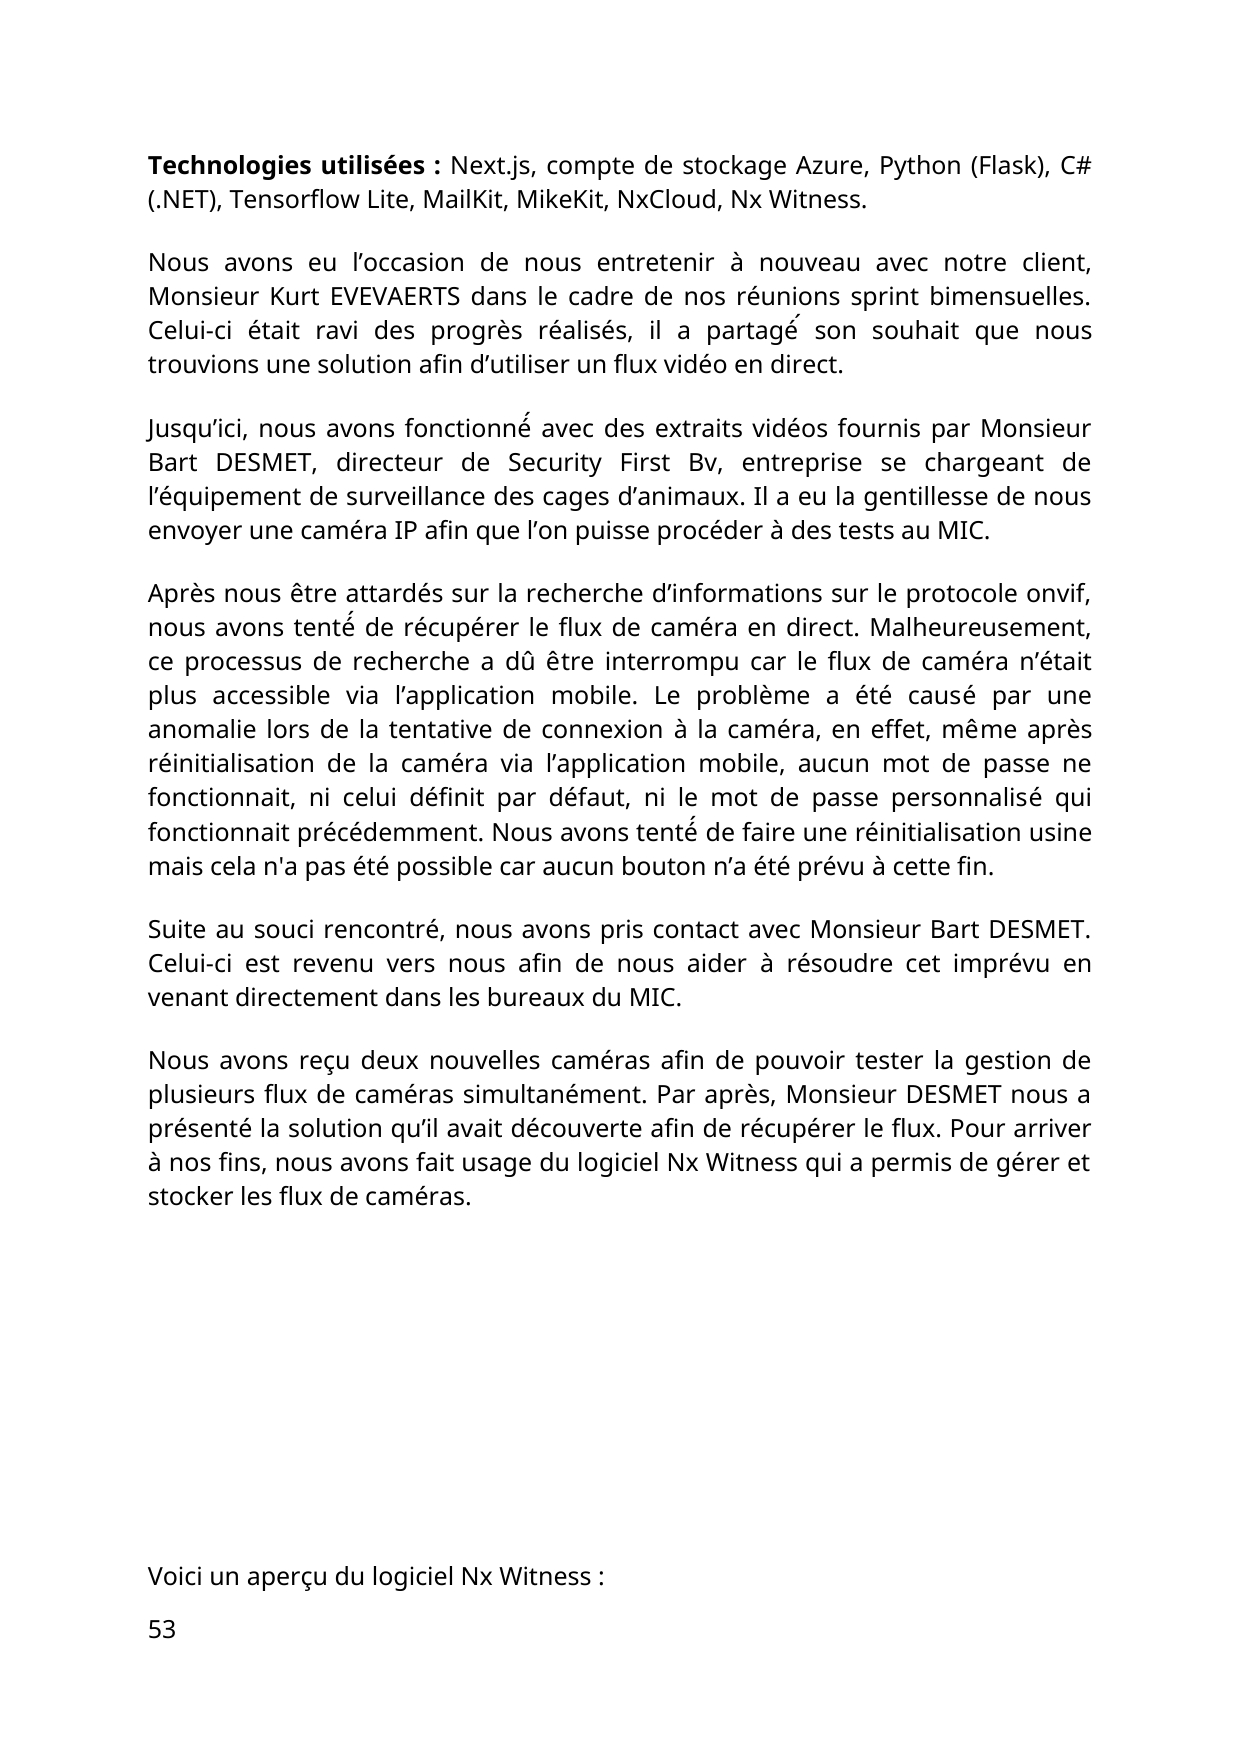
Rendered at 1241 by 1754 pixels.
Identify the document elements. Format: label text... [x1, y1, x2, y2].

text Nous avons reçu deux nouvelles caméras afin de pouvoir tester la gestion de plusieurs flux de caméras simultanément. Par après, Monsieur DESMET nous a présenté la solution qu’il avait découverte afin de récupérer le flux. Pour arriver à nos fins, nous avons fait usage du logiciel Nx Witness qui a permis de gérer et stocker les flux de caméras. [148, 1043, 1093, 1213]
text Suite au souci rencontré, nous avons pris contact avec Monsieur Bart DESMET. Celui-ci est revenu vers nous afin de nous aider à résoudre cet imprévu en venant directement dans les bureaux du MIC. [148, 911, 1093, 1014]
text Technologies utilisées : Next.js, compte de stockage Azure, Python (Flask), C# (.NET), Tensorflow Lite, MailKit, MikeKit, NxCloud, Nx Witness. [148, 148, 1093, 216]
text Voici un aperçu du logiciel Nx Witness : [148, 1558, 1093, 1592]
text Nous avons eu l’occasion de nous entretenir à nouveau avec notre client, Monsieur Kurt EVEVAERTS dans le cadre de nos réunions sprint bimensuelles. Celui-ci était ravi des progrès réalisés, il a partagé́ son souhait que nous trouvions une solution afin d’utiliser un flux vidéo en direct. [148, 245, 1093, 381]
text Jusqu’ici, nous avons fonctionné́ avec des extraits vidéos fournis par Monsieur Bart DESMET, directeur de Security First Bv, entreprise se chargeant de l’équipement de surveillance des cages d’animaux. Il a eu la gentillesse de nous envoyer une caméra IP afin que l’on puisse procéder à des tests au MIC. [148, 410, 1093, 547]
text Après nous être attardés sur la recherche d’informations sur le protocole onvif, nous avons tenté́ de récupérer le flux de caméra en direct. Malheureusement, ce processus de recherche a dû être interrompu car le flux de caméra n’était plus accessible via l’application mobile. Le problème a été causé par une anomalie lors de la tentative de connexion à la caméra, en effet, même après réinitialisation de la caméra via l’application mobile, aucun mot de passe ne fonctionnait, ni celui définit par défaut, ni le mot de passe personnalisé qui fonctionnait précédemment. Nous avons tenté́ de faire une réinitialisation usine mais cela n'a pas été possible car aucun bouton n’a été prévu à cette fin. [148, 576, 1093, 882]
